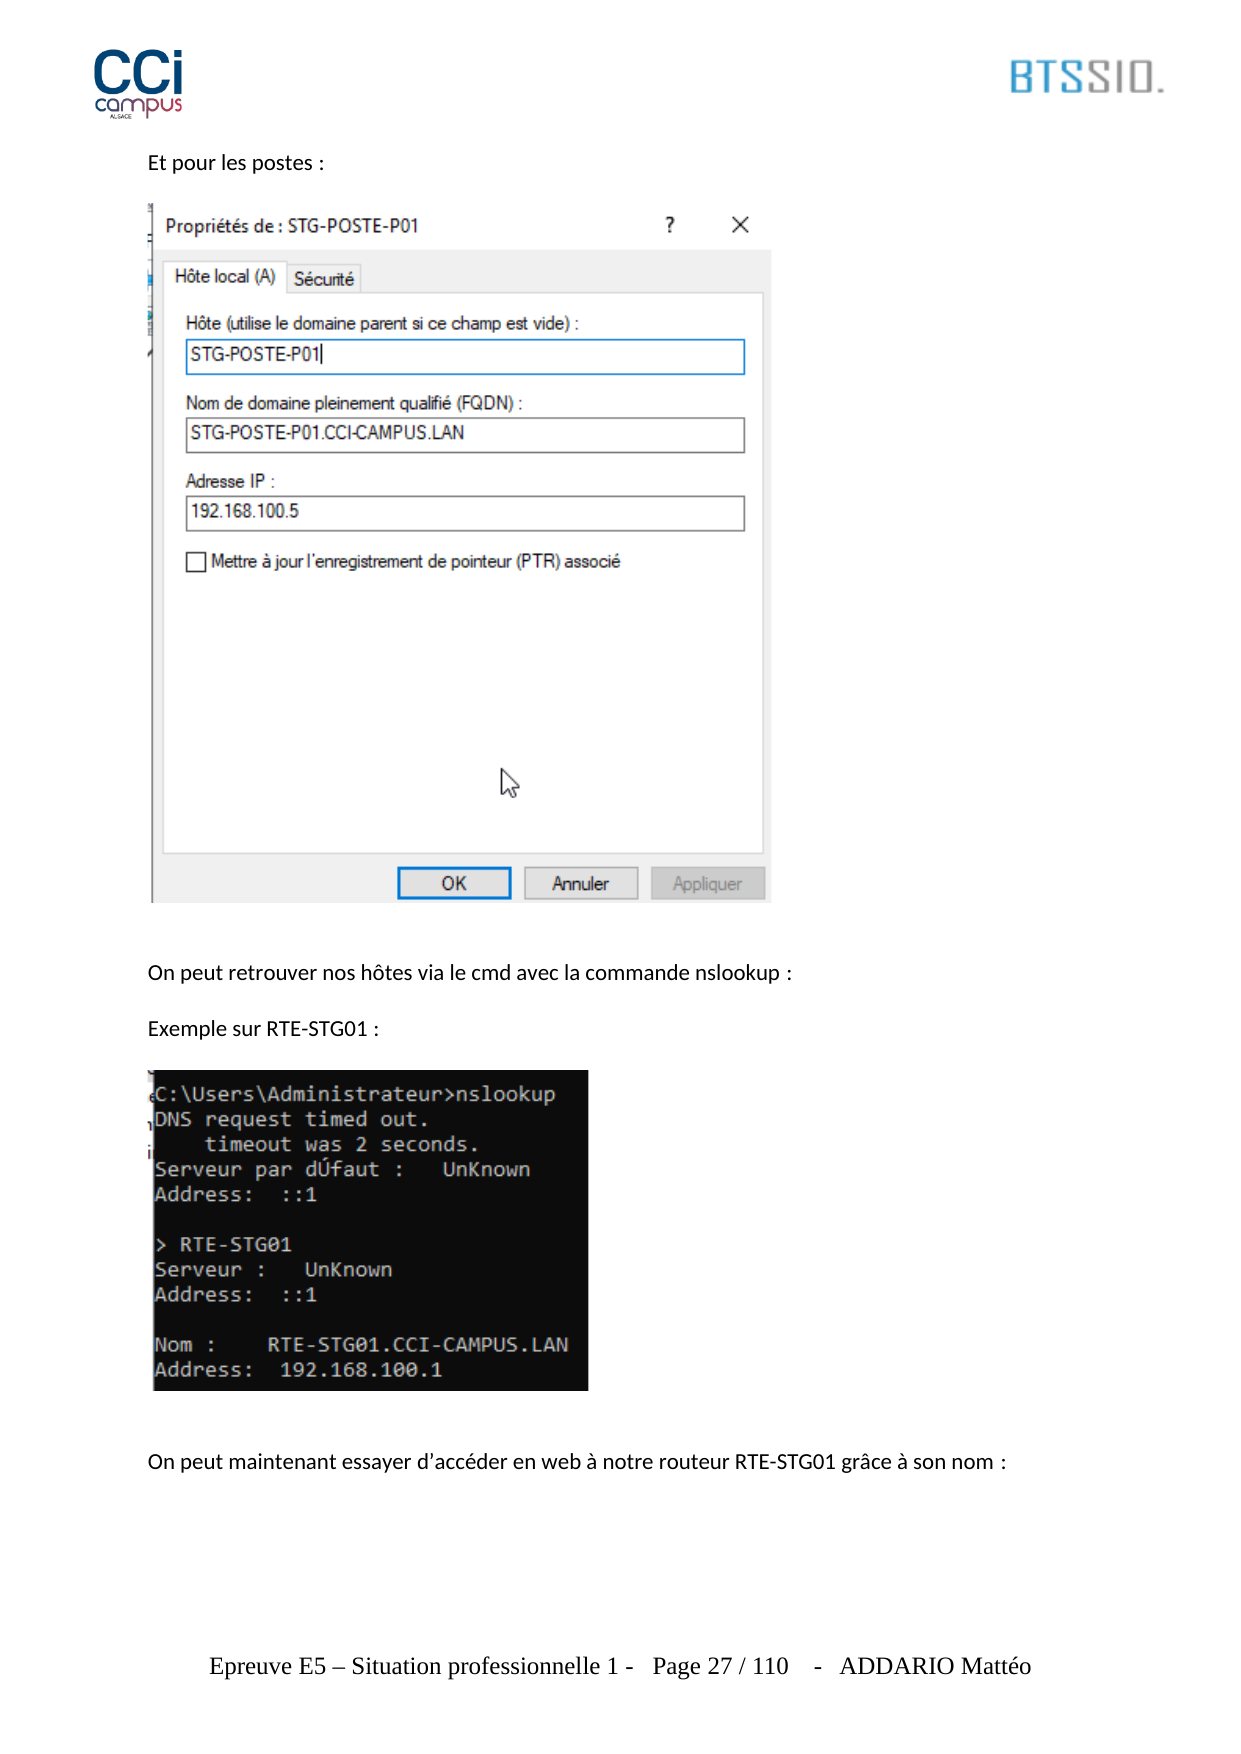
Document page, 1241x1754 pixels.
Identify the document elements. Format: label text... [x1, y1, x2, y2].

text Et pour les postes : [148, 148, 1092, 176]
text On peut retrouver nos hôtes via le cmd avec la commande nslookup : [148, 958, 1092, 986]
picture [81, 45, 195, 123]
text Exemple sur RTE-STG01 : [148, 1014, 1092, 1042]
picture [1004, 46, 1169, 104]
picture [147, 1070, 589, 1391]
picture [147, 203, 772, 903]
text On peut maintenant essayer d’accéder en web à notre routeur RTE-STG01 grâce à son nom : [148, 1447, 1092, 1475]
